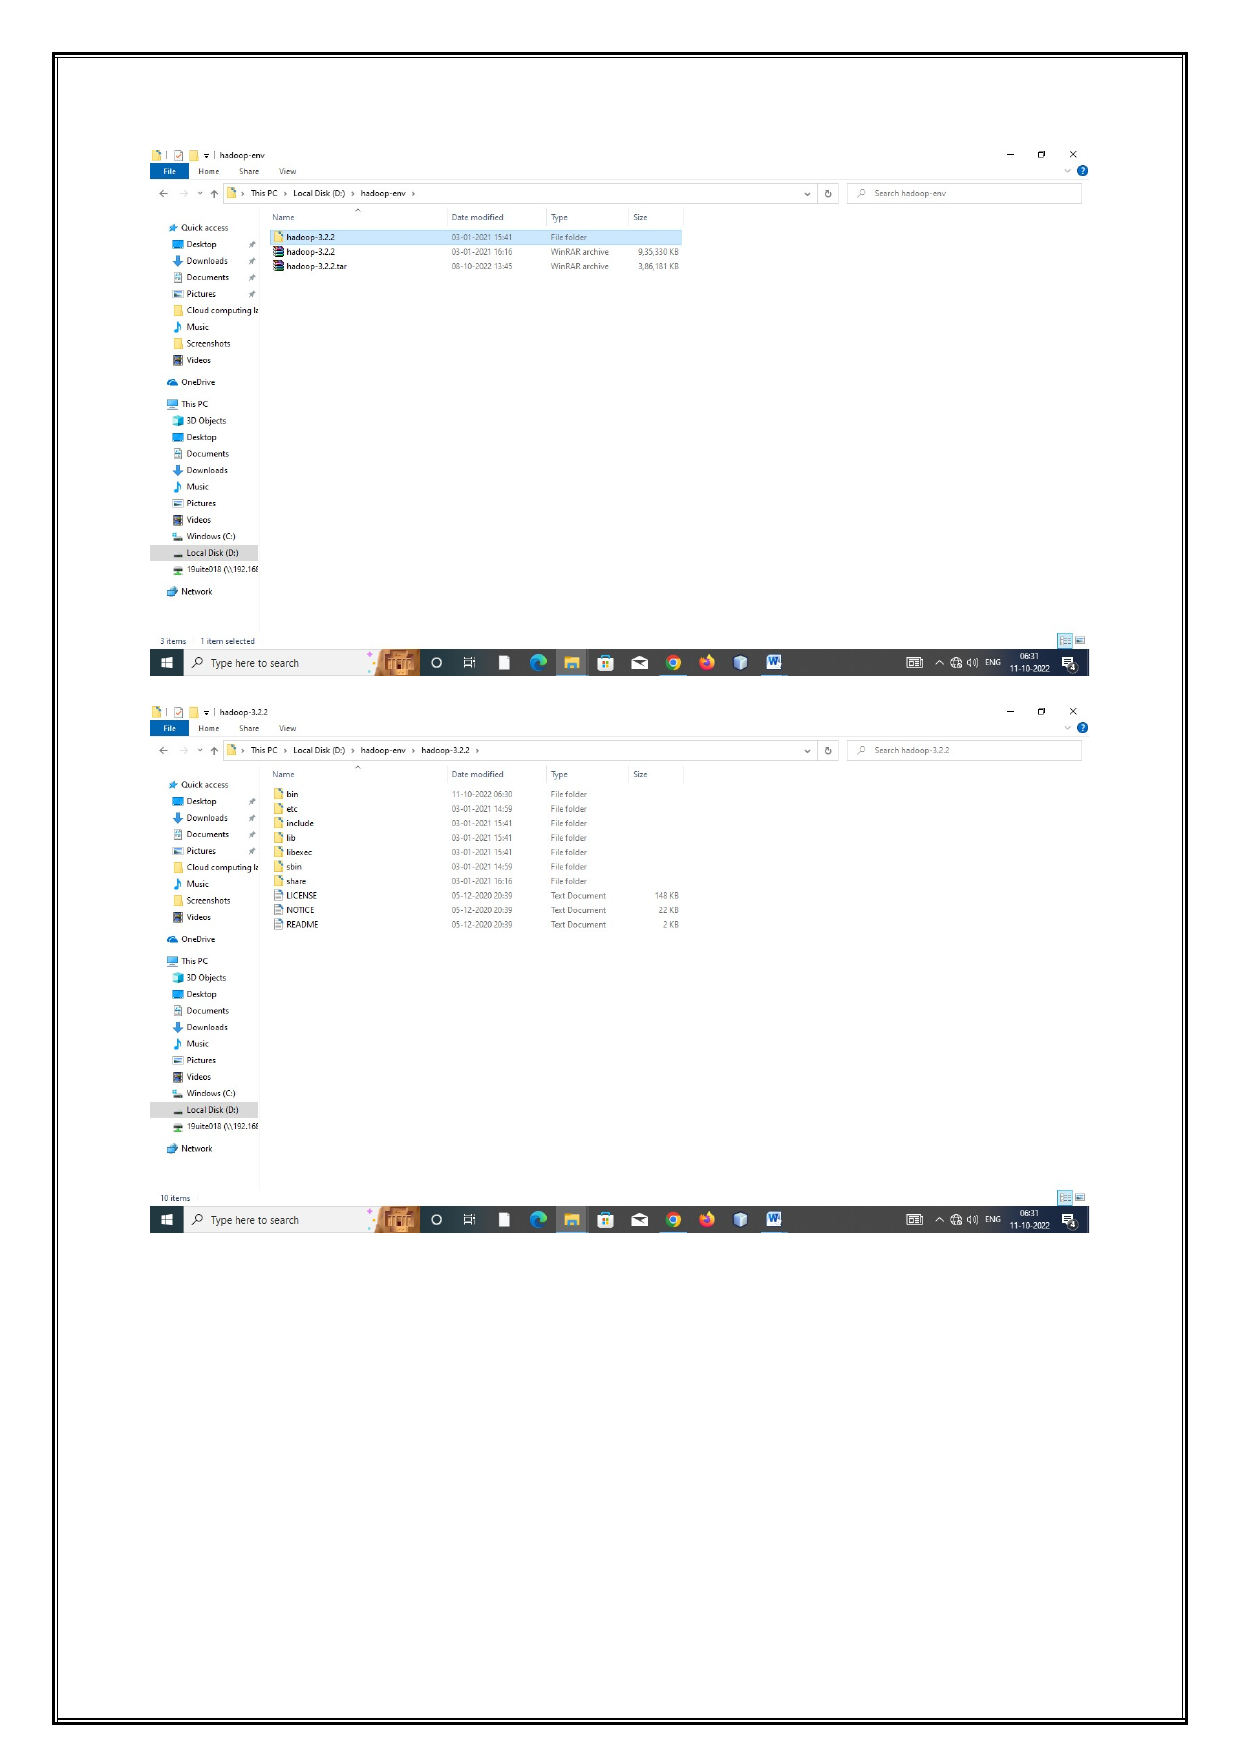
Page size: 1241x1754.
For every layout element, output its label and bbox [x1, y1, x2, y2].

picture [150, 706, 1090, 1233]
picture [150, 150, 1090, 676]
